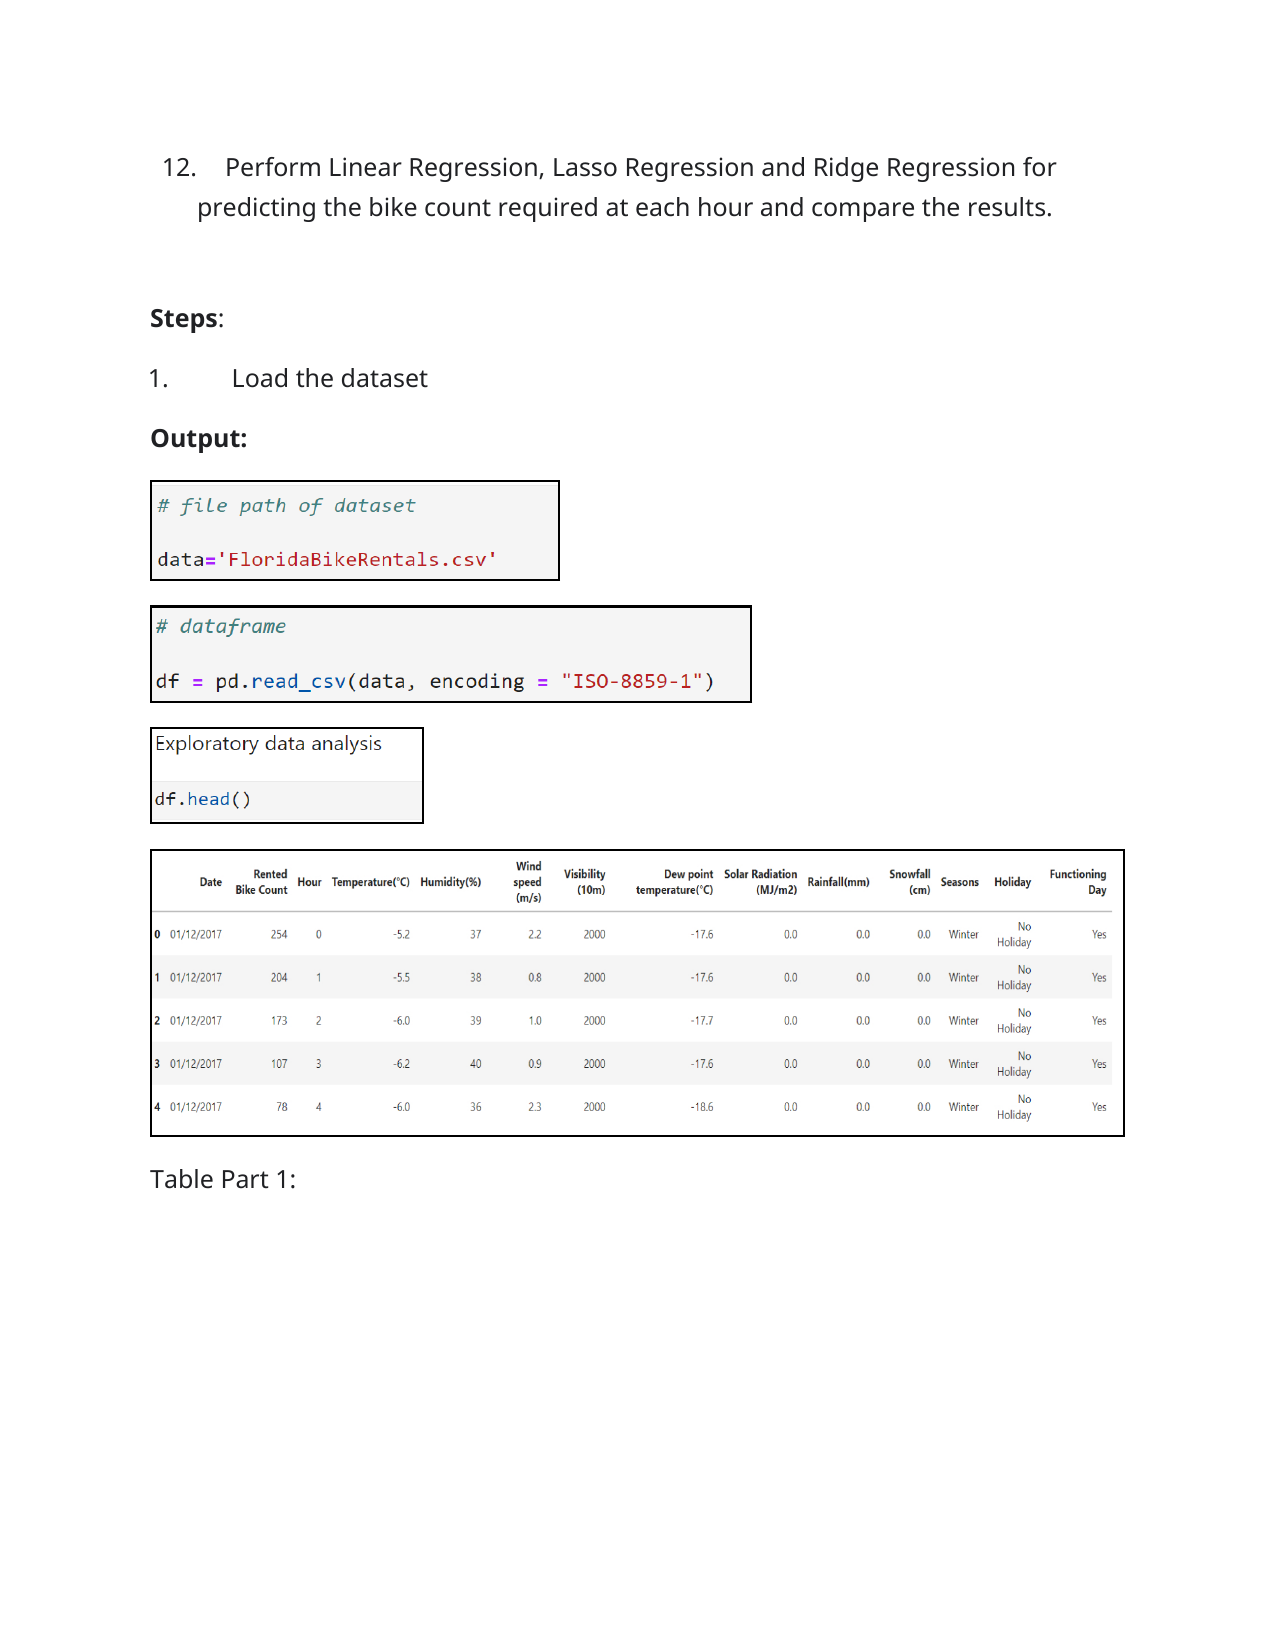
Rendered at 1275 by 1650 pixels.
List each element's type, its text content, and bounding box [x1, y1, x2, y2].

text Steps: [150, 300, 1125, 334]
list Perform Linear Regression, Lasso Regression and Ridge Regression for predicting the bike count required at each hour and compare the results. [197, 150, 1125, 223]
picture [152, 608, 750, 701]
text Output: [150, 420, 1125, 454]
picture [152, 851, 1123, 1135]
picture [152, 482, 558, 579]
picture [152, 729, 422, 822]
list Load the dataset [169, 360, 1125, 394]
text Table Part 1: [150, 1161, 1125, 1196]
